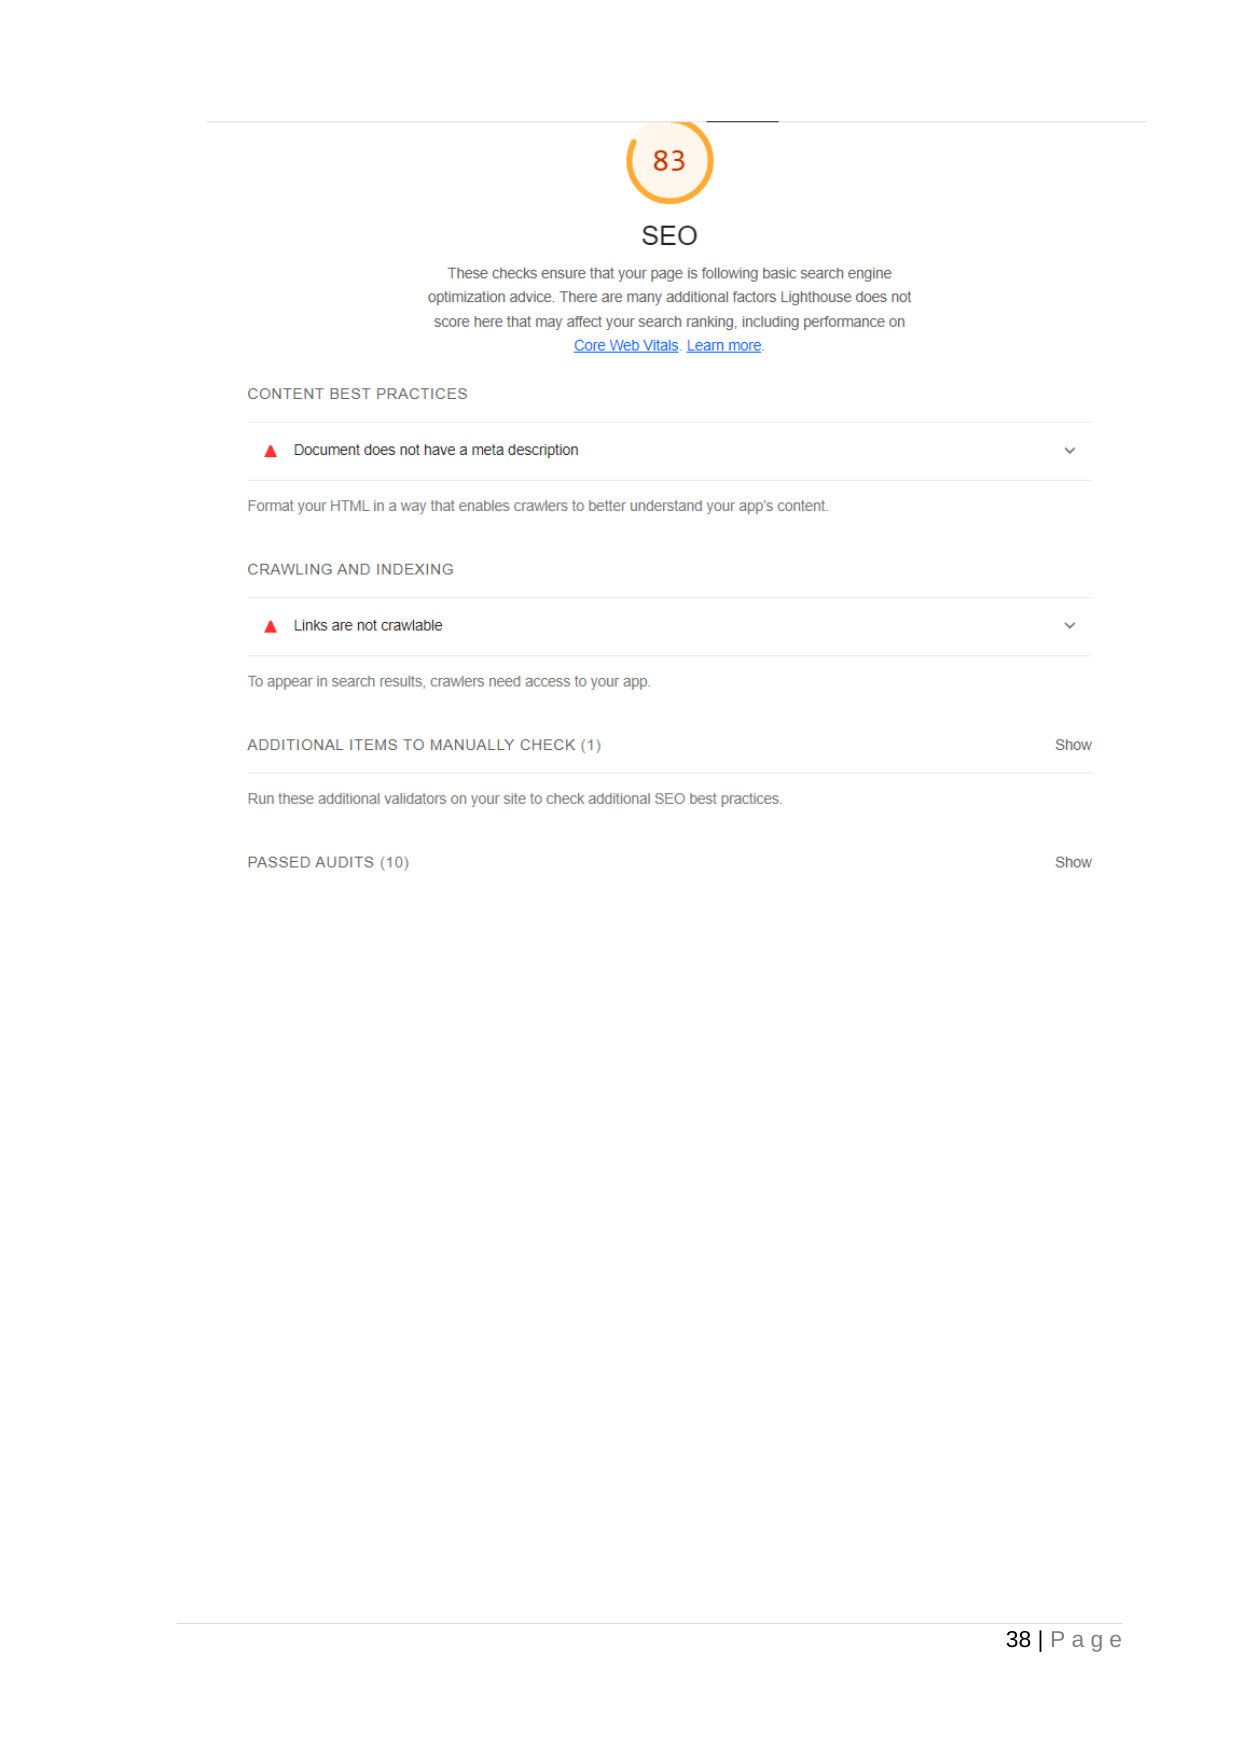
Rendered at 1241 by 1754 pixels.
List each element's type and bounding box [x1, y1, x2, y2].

picture [206, 118, 1147, 889]
